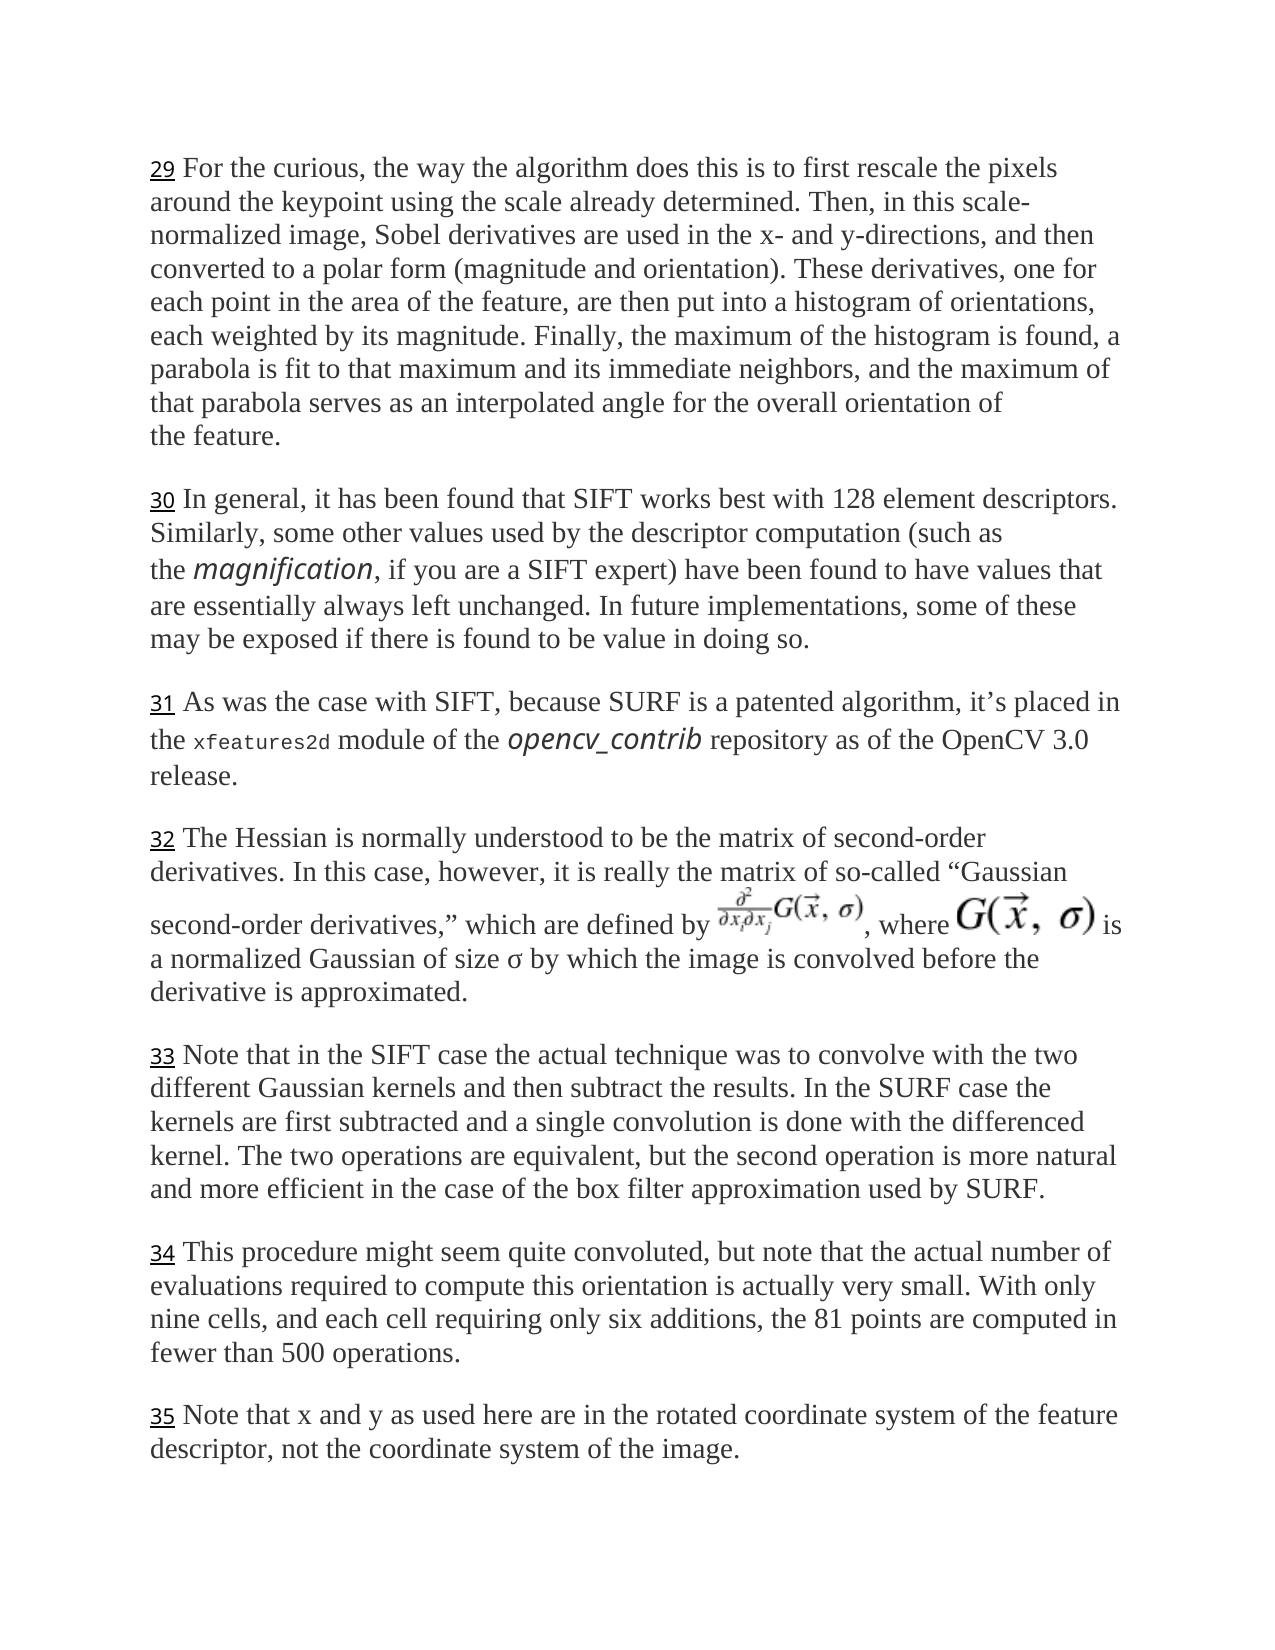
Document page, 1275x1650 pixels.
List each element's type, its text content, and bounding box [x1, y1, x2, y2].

picture [956, 892, 1095, 935]
text 30 In general, it has been found that SIFT works best with 128 element descriptors. Similarly, some other values used by the descriptor computation (such as the magnification, if you are a SIFT expert) have been found to have values that are essentially always left unchanged. In future implementations, some of these may be exposed if there is found to be value in doing so. [150, 481, 1125, 655]
picture [717, 887, 864, 935]
text 34 This procedure might seem quite convoluted, but note that the actual number of evaluations required to compute this orientation is actually very small. With only nine cells, and each cell requiring only six additions, the 81 points are computed in fewer than 500 operations. [150, 1234, 1125, 1368]
text 32 The Hessian is normally understood to be the matrix of second-order derivatives. In this case, however, it is really the matrix of so-called “Gaussian second-order derivatives,” which are defined by , where is a normalized Gaussian of size σ by which the image is convolved before the derivative is approximated. [150, 820, 1125, 1008]
text 29 For the curious, the way the algorithm does this is to first rescale the pixels around the keypoint using the scale already determined. Then, in this scale-normalized image, Sobel derivatives are used in the x- and y-directions, and then converted to a polar form (magnitude and orientation). These derivatives, one for each point in the area of the feature, are then put into a histogram of orientations, each weighted by its magnitude. Finally, the maximum of the histogram is found, a parabola is fit to that maximum and its immediate neighbors, and the maximum of that parabola serves as an interpolated angle for the overall orientation of the feature. [150, 150, 1125, 452]
text 35 Note that x and y as used here are in the rotated coordinate system of the feature descriptor, not the coordinate system of the image. [150, 1397, 1125, 1464]
text 33 Note that in the SIFT case the actual technique was to convolve with the two different Gaussian kernels and then subtract the results. In the SURF case the kernels are first subtracted and a single convolution is done with the differenced kernel. The two operations are equivalent, but the second operation is more natural and more efficient in the case of the box filter approximation used by SURF. [150, 1037, 1125, 1205]
text 31 As was the case with SIFT, because SURF is a patented algorithm, it’s placed in the xfeatures2d module of the opencv_contrib repository as of the OpenCV 3.0 release. [150, 684, 1125, 791]
